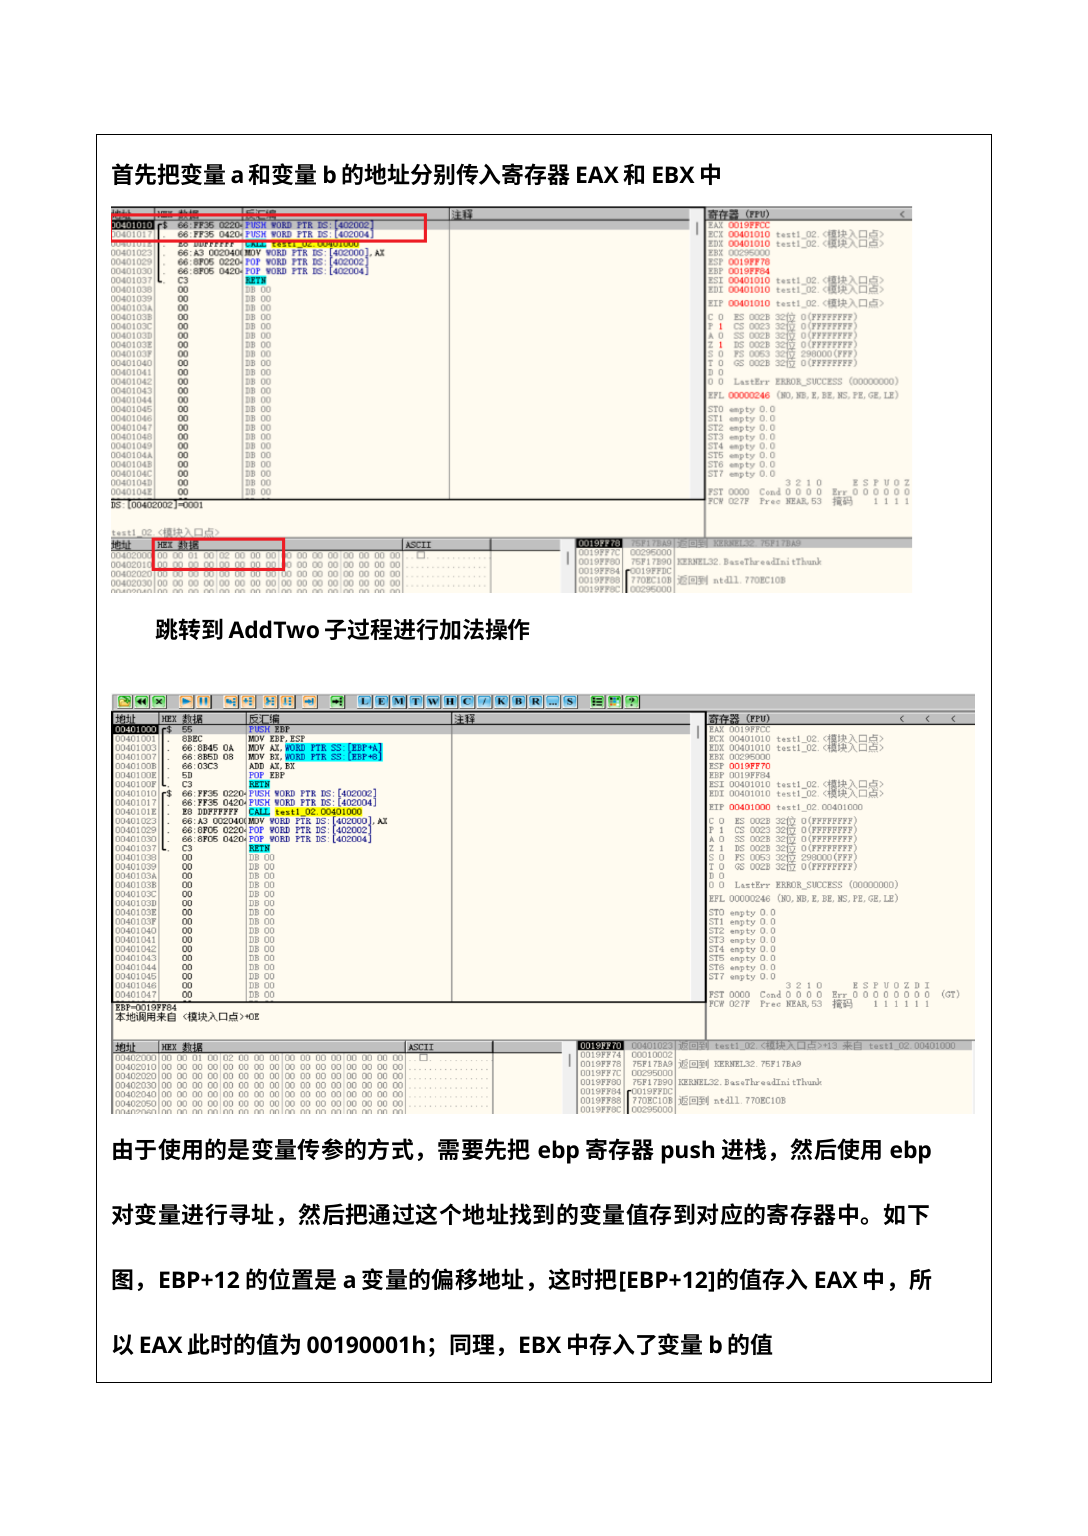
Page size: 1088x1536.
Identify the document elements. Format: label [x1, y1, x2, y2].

picture [111, 206, 913, 593]
table_cell [97, 135, 991, 1382]
picture [111, 693, 975, 1114]
